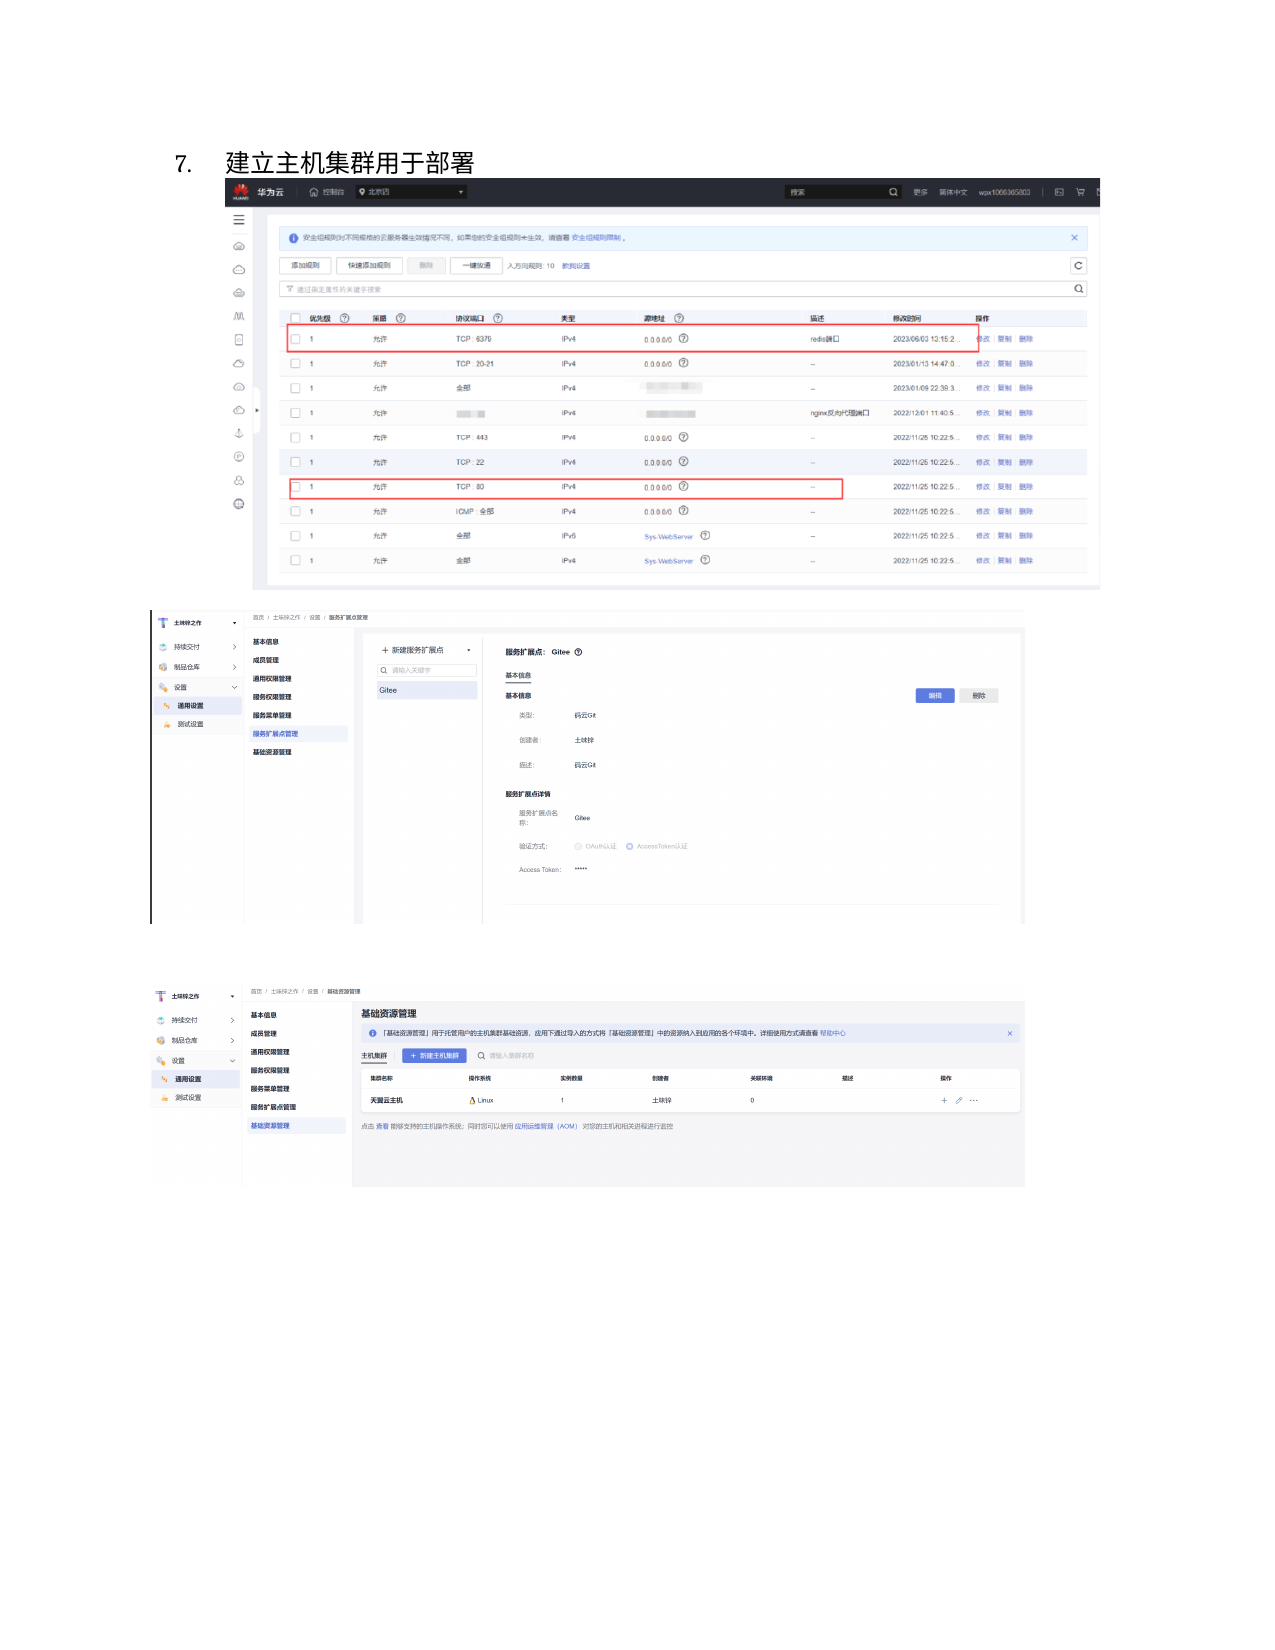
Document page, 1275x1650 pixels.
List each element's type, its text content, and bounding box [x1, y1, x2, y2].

picture [225, 178, 1100, 590]
picture [150, 610, 1025, 924]
picture [150, 985, 1025, 1187]
